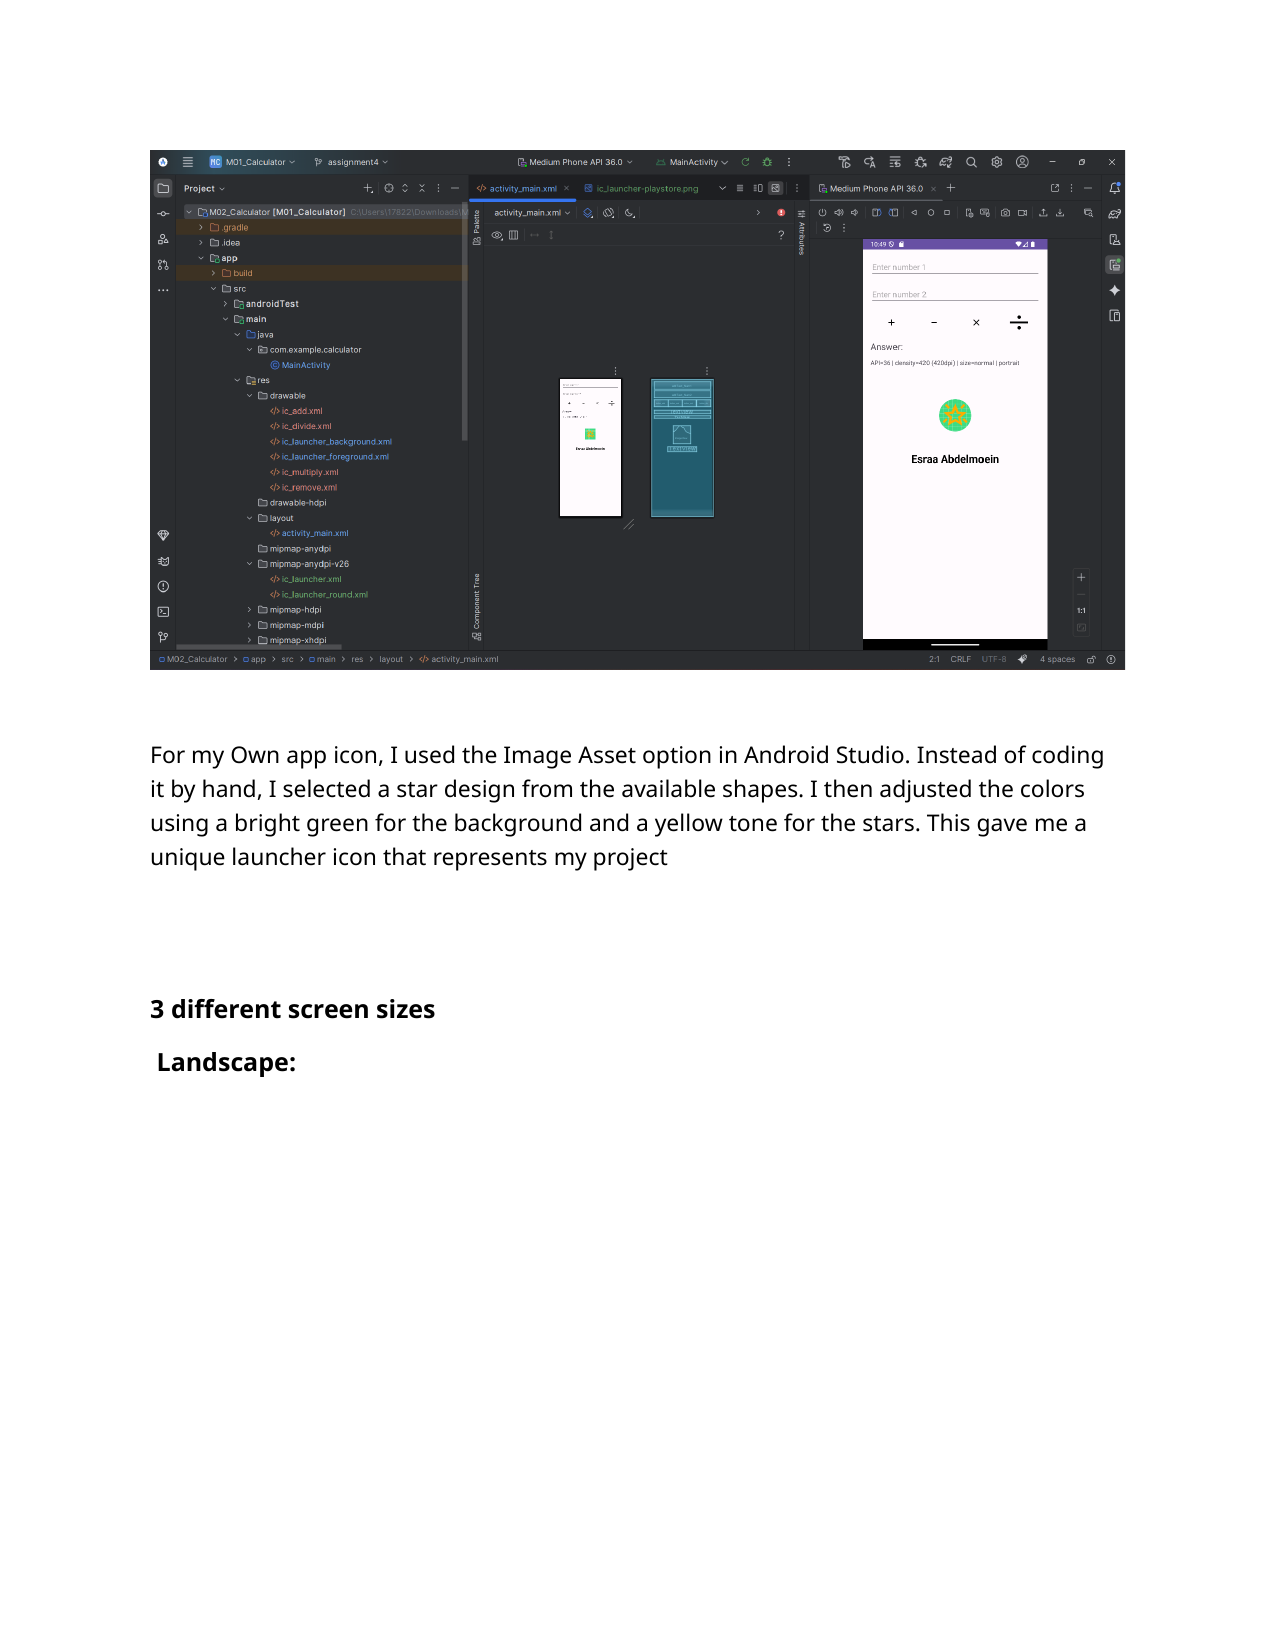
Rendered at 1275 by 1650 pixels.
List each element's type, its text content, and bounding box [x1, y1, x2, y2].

text 3 different screen sizes [150, 992, 1125, 1026]
text For my Own app icon, I used the Image Asset option in Android Studio. Instead of coding it by hand, I selected a star design from the available shapes. I then adjusted the colors using a bright green for the background and a yellow tone for the stars. This gave me a unique launcher icon that represents my project [150, 739, 1125, 872]
picture [150, 150, 1125, 670]
text Landscape: [150, 1045, 1125, 1079]
